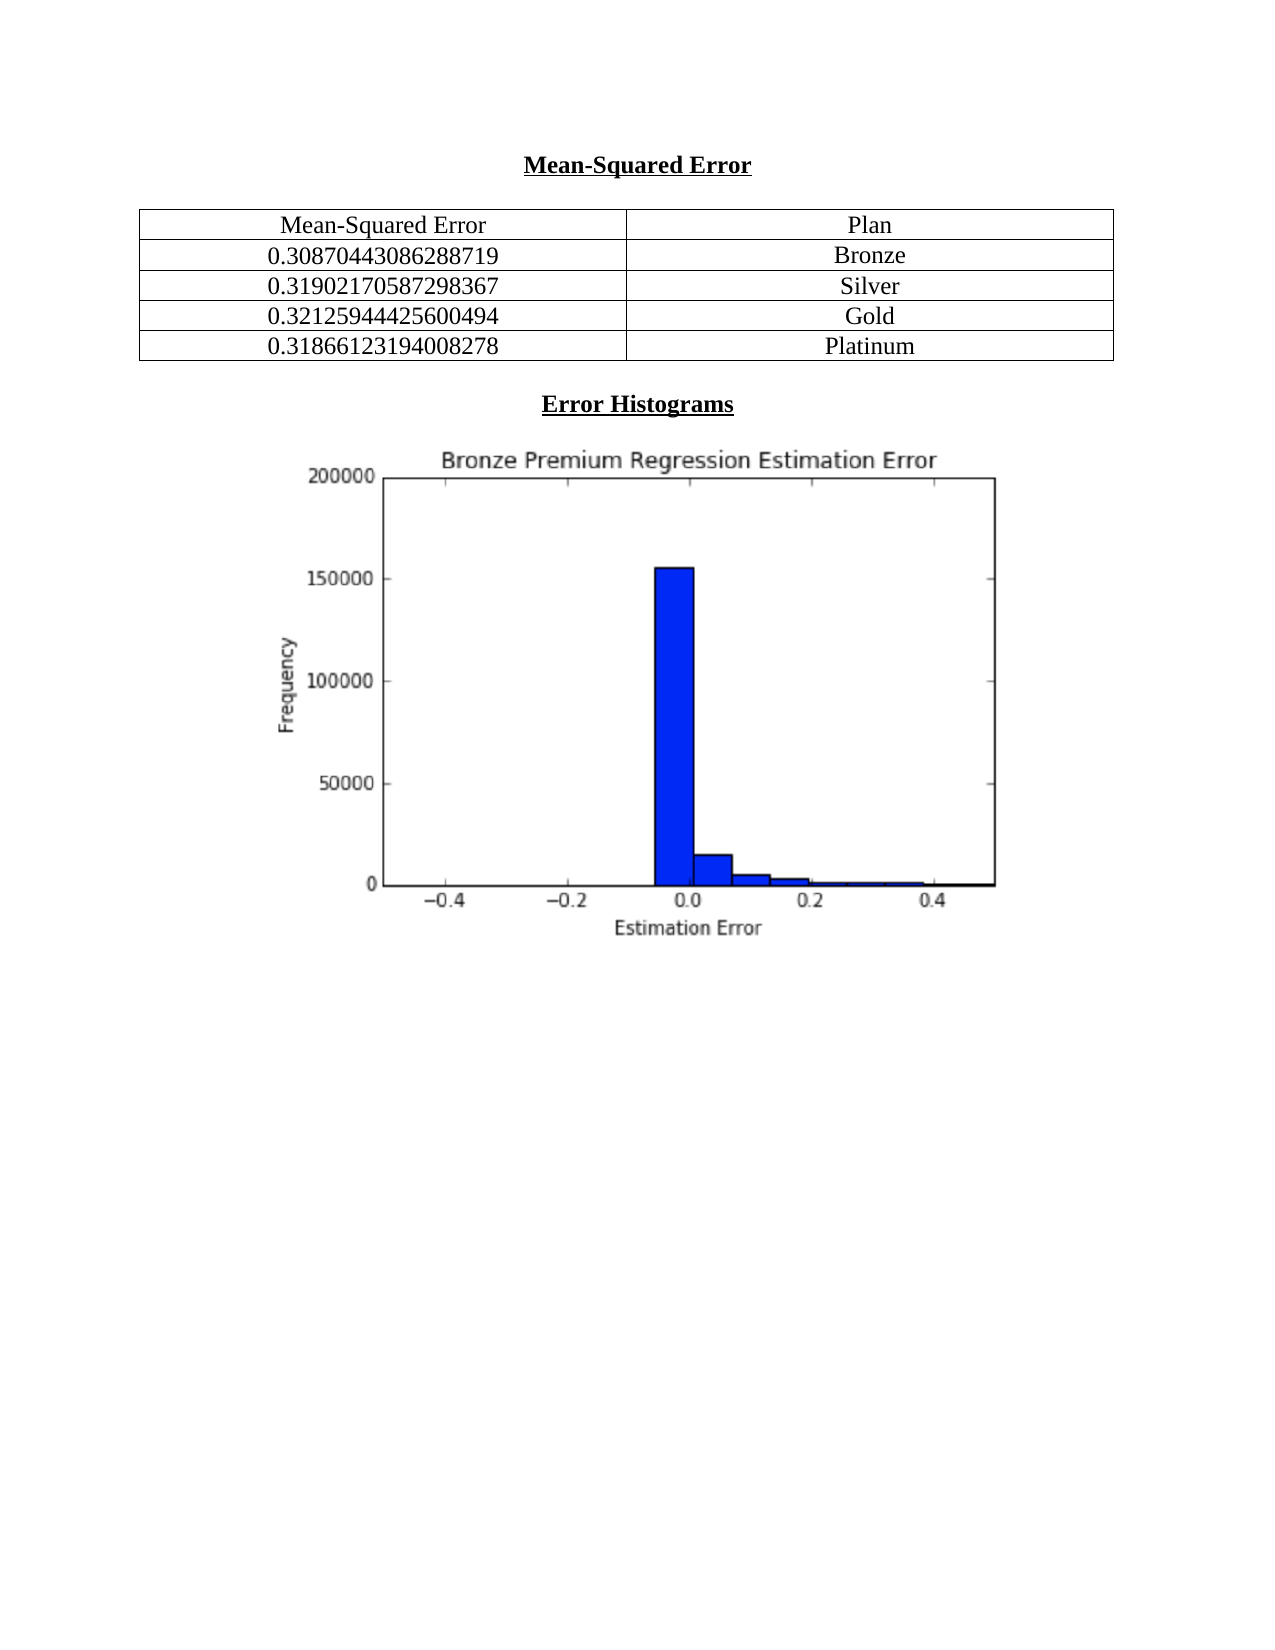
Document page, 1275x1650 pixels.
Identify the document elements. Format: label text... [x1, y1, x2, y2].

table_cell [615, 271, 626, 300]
picture [258, 446, 1017, 958]
text Mean-Squared Error [150, 150, 1125, 179]
table_cell Platinum [627, 331, 1113, 359]
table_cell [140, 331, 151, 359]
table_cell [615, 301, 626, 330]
table_cell 0.30870443086288719 [140, 240, 626, 270]
table_cell Gold [627, 301, 1113, 330]
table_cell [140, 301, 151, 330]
table_cell Silver [627, 271, 1113, 300]
text Error Histograms [150, 389, 1125, 418]
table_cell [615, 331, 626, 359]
table_cell Bronze [627, 240, 1113, 270]
table_header Plan [627, 210, 1113, 239]
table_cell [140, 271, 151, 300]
table_header Mean-Squared Error [140, 210, 626, 239]
